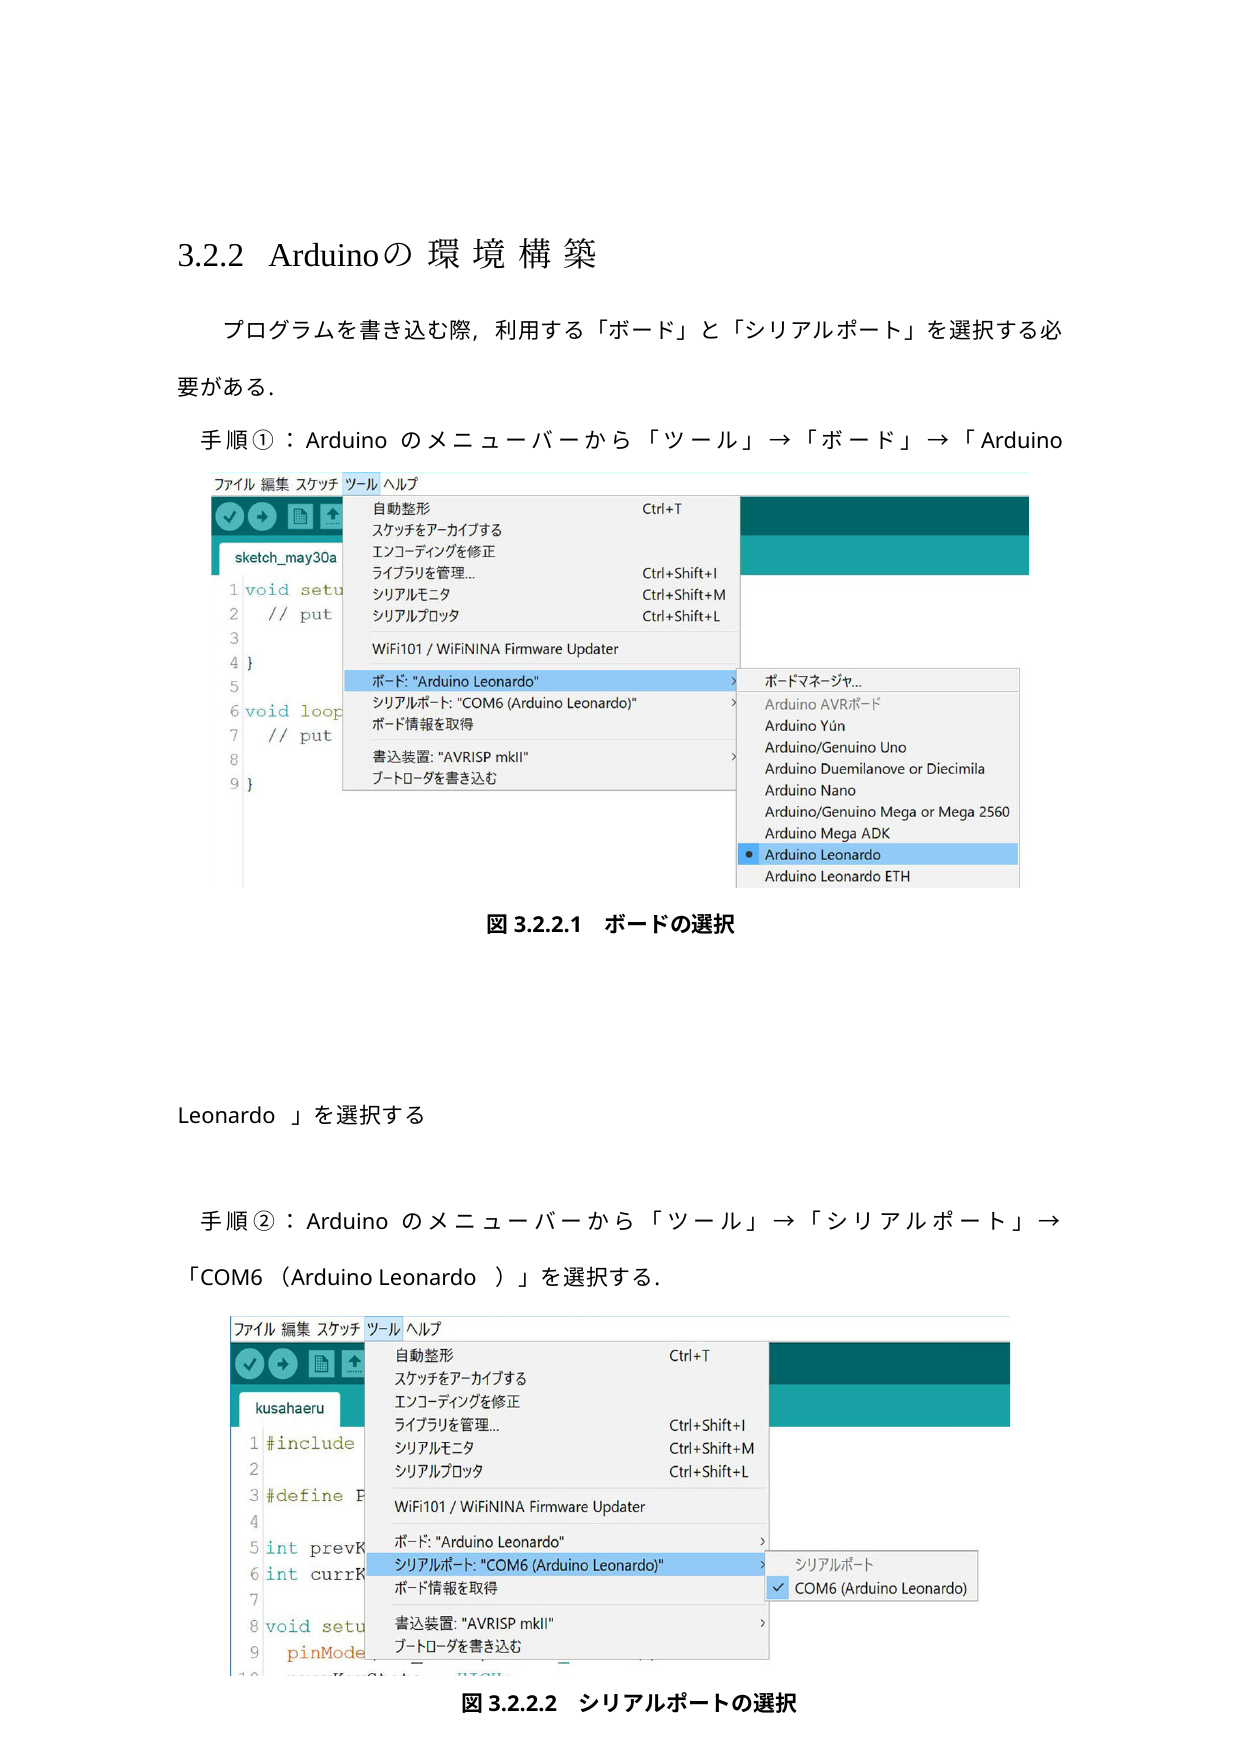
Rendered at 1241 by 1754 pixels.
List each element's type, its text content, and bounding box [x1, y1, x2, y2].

text プログラムを書き込む際,利用する「ボード」と「シリアルポート」を選択する必要がある. [177, 311, 1063, 404]
picture [230, 1316, 1011, 1676]
picture [211, 472, 1029, 888]
subtitle Arduinoの環境構築 [133, 217, 1063, 292]
text 手順②：Arduinoのメニューバーから「ツール」→「シリアルポート」→「COM6（Arduino Leonardo）」を選択する. [177, 1201, 1063, 1294]
